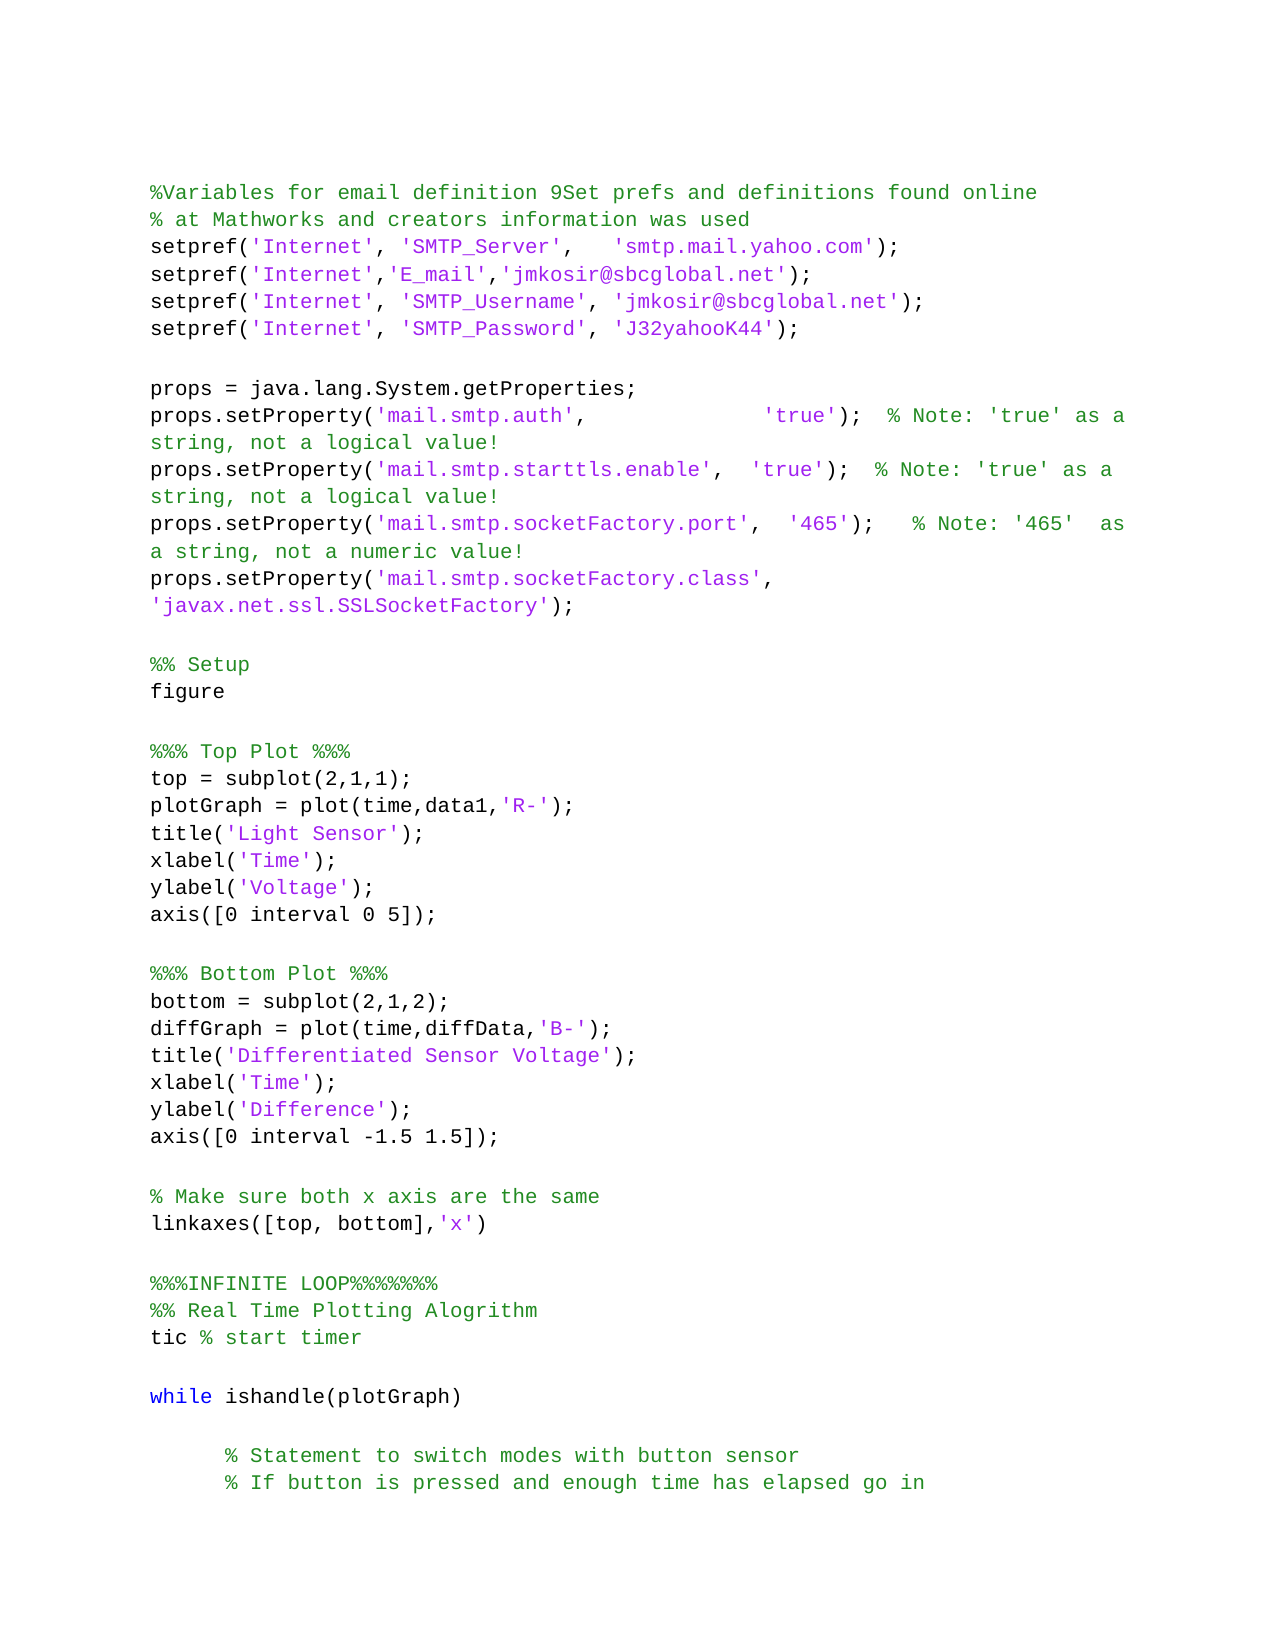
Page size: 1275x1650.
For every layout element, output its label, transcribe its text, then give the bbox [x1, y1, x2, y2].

text plotGraph = plot(time,data1,'R-'); [150, 795, 1125, 819]
text linkaxes([top, bottom],'x') [150, 1213, 1125, 1237]
text xlabel('Time'); [150, 850, 1125, 873]
text %% Setup [150, 654, 1125, 678]
text props = java.lang.System.getProperties; [150, 377, 1125, 401]
text setpref('Internet', 'SMTP_Server', 'smtp.mail.yahoo.com'); [150, 237, 1125, 260]
text %% Real Time Plotting Alogrithm [150, 1300, 1125, 1323]
text %Variables for email definition 9Set prefs and definitions found online [150, 182, 1125, 206]
text setpref('Internet', 'SMTP_Password', 'J32yahooK44'); [150, 318, 1125, 342]
text props.setProperty('mail.smtp.socketFactory.port', '465'); % Note: '465' as a string, not a numeric value! [150, 513, 1125, 564]
text xlabel('Time'); [150, 1072, 1125, 1096]
text setpref('Internet','E_mail','jmkosir@sbcglobal.net'); [150, 264, 1125, 287]
text %%% Bottom Plot %%% [150, 963, 1125, 987]
text %%% Top Plot %%% [150, 741, 1125, 764]
text title('Differentiated Sensor Voltage'); [150, 1045, 1125, 1069]
text figure [150, 682, 1125, 705]
text % If button is pressed and enough time has elapsed go in [150, 1472, 1125, 1496]
text props.setProperty('mail.smtp.socketFactory.class', 'javax.net.ssl.SSLSocketFactory'); [150, 568, 1125, 619]
text ylabel('Voltage'); [150, 877, 1125, 901]
text setpref('Internet', 'SMTP_Username', 'jmkosir@sbcglobal.net'); [150, 291, 1125, 314]
text props.setProperty('mail.smtp.starttls.enable', 'true'); % Note: 'true' as a string, not a logical value! [150, 459, 1125, 510]
text axis([0 interval 0 5]); [150, 904, 1125, 928]
text title('Light Sensor'); [150, 822, 1125, 846]
text % at Mathworks and creators information was used [150, 209, 1125, 233]
text diffGraph = plot(time,diffData,'B-'); [150, 1018, 1125, 1041]
text % Make sure both x axis are the same [150, 1186, 1125, 1209]
text axis([0 interval -1.5 1.5]); [150, 1127, 1125, 1150]
text tic % start timer [150, 1327, 1125, 1351]
text bottom = subplot(2,1,2); [150, 991, 1125, 1014]
text %%%INFINITE LOOP%%%%%%% [150, 1272, 1125, 1296]
text % Statement to switch modes with button sensor [150, 1445, 1125, 1469]
text props.setProperty('mail.smtp.auth', 'true'); % Note: 'true' as a string, not a logical value! [150, 405, 1125, 456]
text while ishandle(plotGraph) [150, 1386, 1125, 1410]
text top = subplot(2,1,1); [150, 768, 1125, 792]
text ylabel('Difference'); [150, 1099, 1125, 1123]
